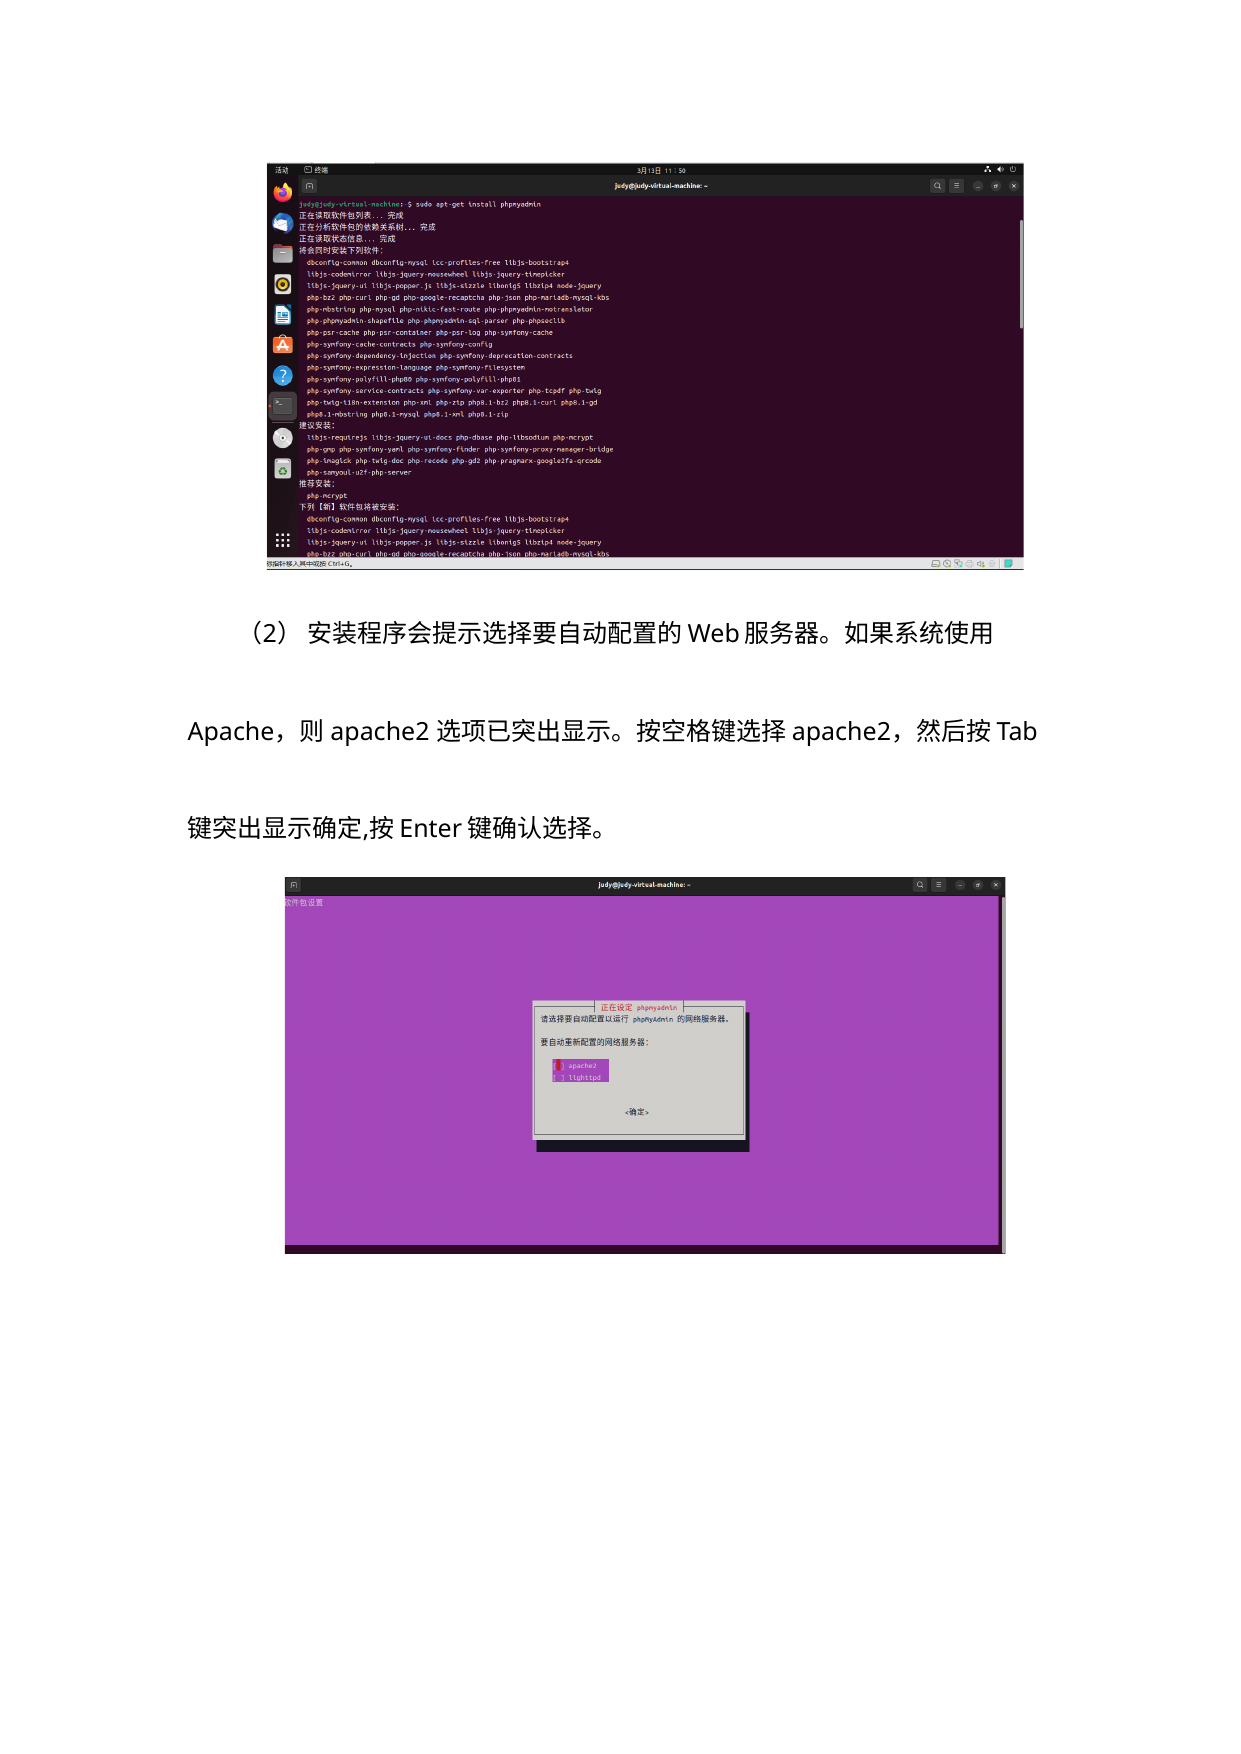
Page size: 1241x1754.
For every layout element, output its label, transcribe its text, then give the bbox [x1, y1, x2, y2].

list 安装程序会提示选择要自动配置的Web服务器。如果系统使用 Apache，则 apache2 选项已突出显示。按空格键选择 apache2，然后按 Tab 键突出显示确定,按Enter键确认选择。 [187, 599, 1053, 859]
picture [266, 162, 1024, 570]
picture [284, 877, 1006, 1254]
